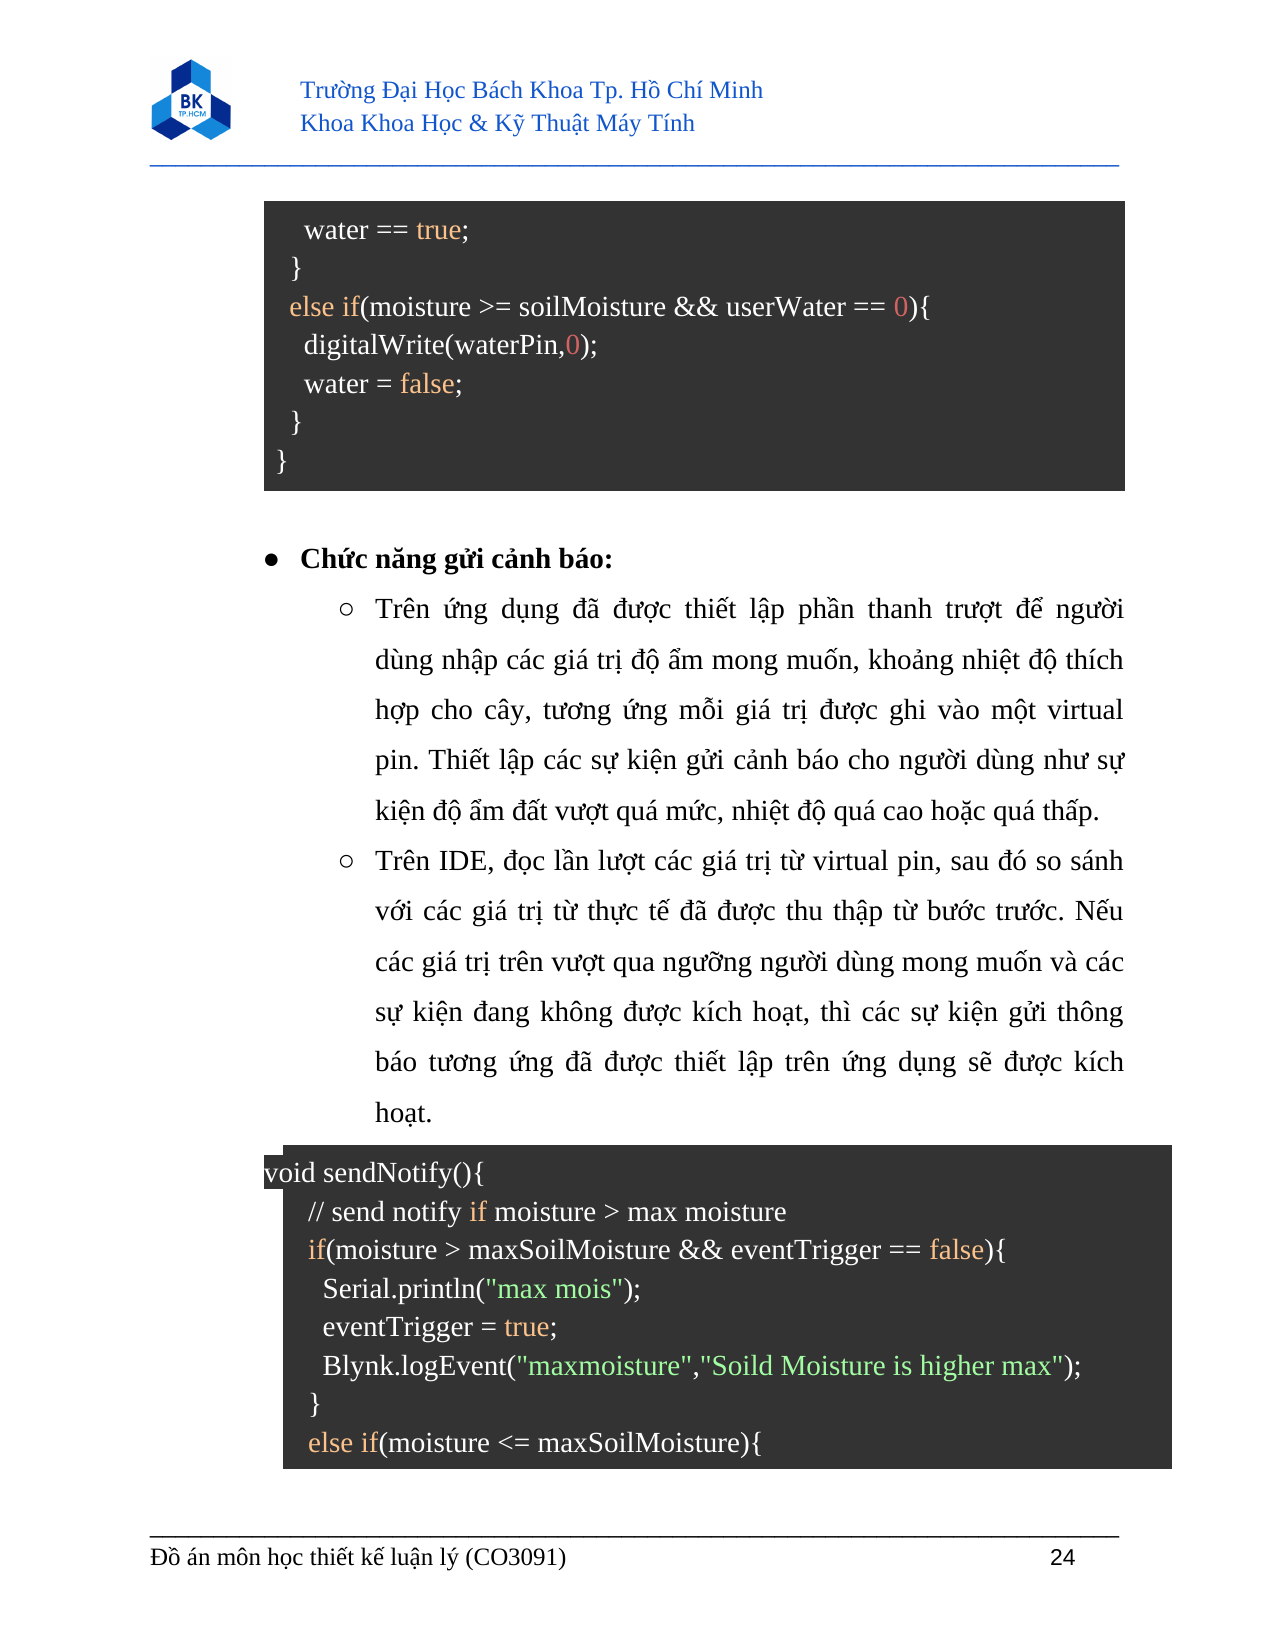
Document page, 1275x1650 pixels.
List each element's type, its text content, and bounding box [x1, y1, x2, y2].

list Trên ứng dụng đã được thiết lập phần thanh trượt để người dùng nhập các giá trị độ ẩm mong muốn, khoảng nhiệt độ thích hợp cho cây, tương ứng mỗi giá trị được ghi vào một virtual pin. Thiết lập các sự kiện gửi cảnh báo cho người dùng như sự kiện độ ẩm đất vượt quá mức, nhiệt độ quá cao hoặc quá thấp. [337, 592, 1125, 826]
picture [150, 57, 232, 142]
list Chức năng gửi cảnh báo: [262, 541, 1125, 575]
list Trên IDE, đọc lần lượt các giá trị từ virtual pin, sau đó so sánh với các giá trị từ thực tế đã được thu thập từ bước trước. Nếu các giá trị trên vượt qua ngưỡng người dùng mong muốn và các sự kiện đang không được kích hoạt, thì các sự kiện gửi thông báo tương ứng đã được thiết lập trên ứng dụng sẽ được kích hoạt. [337, 843, 1125, 1128]
